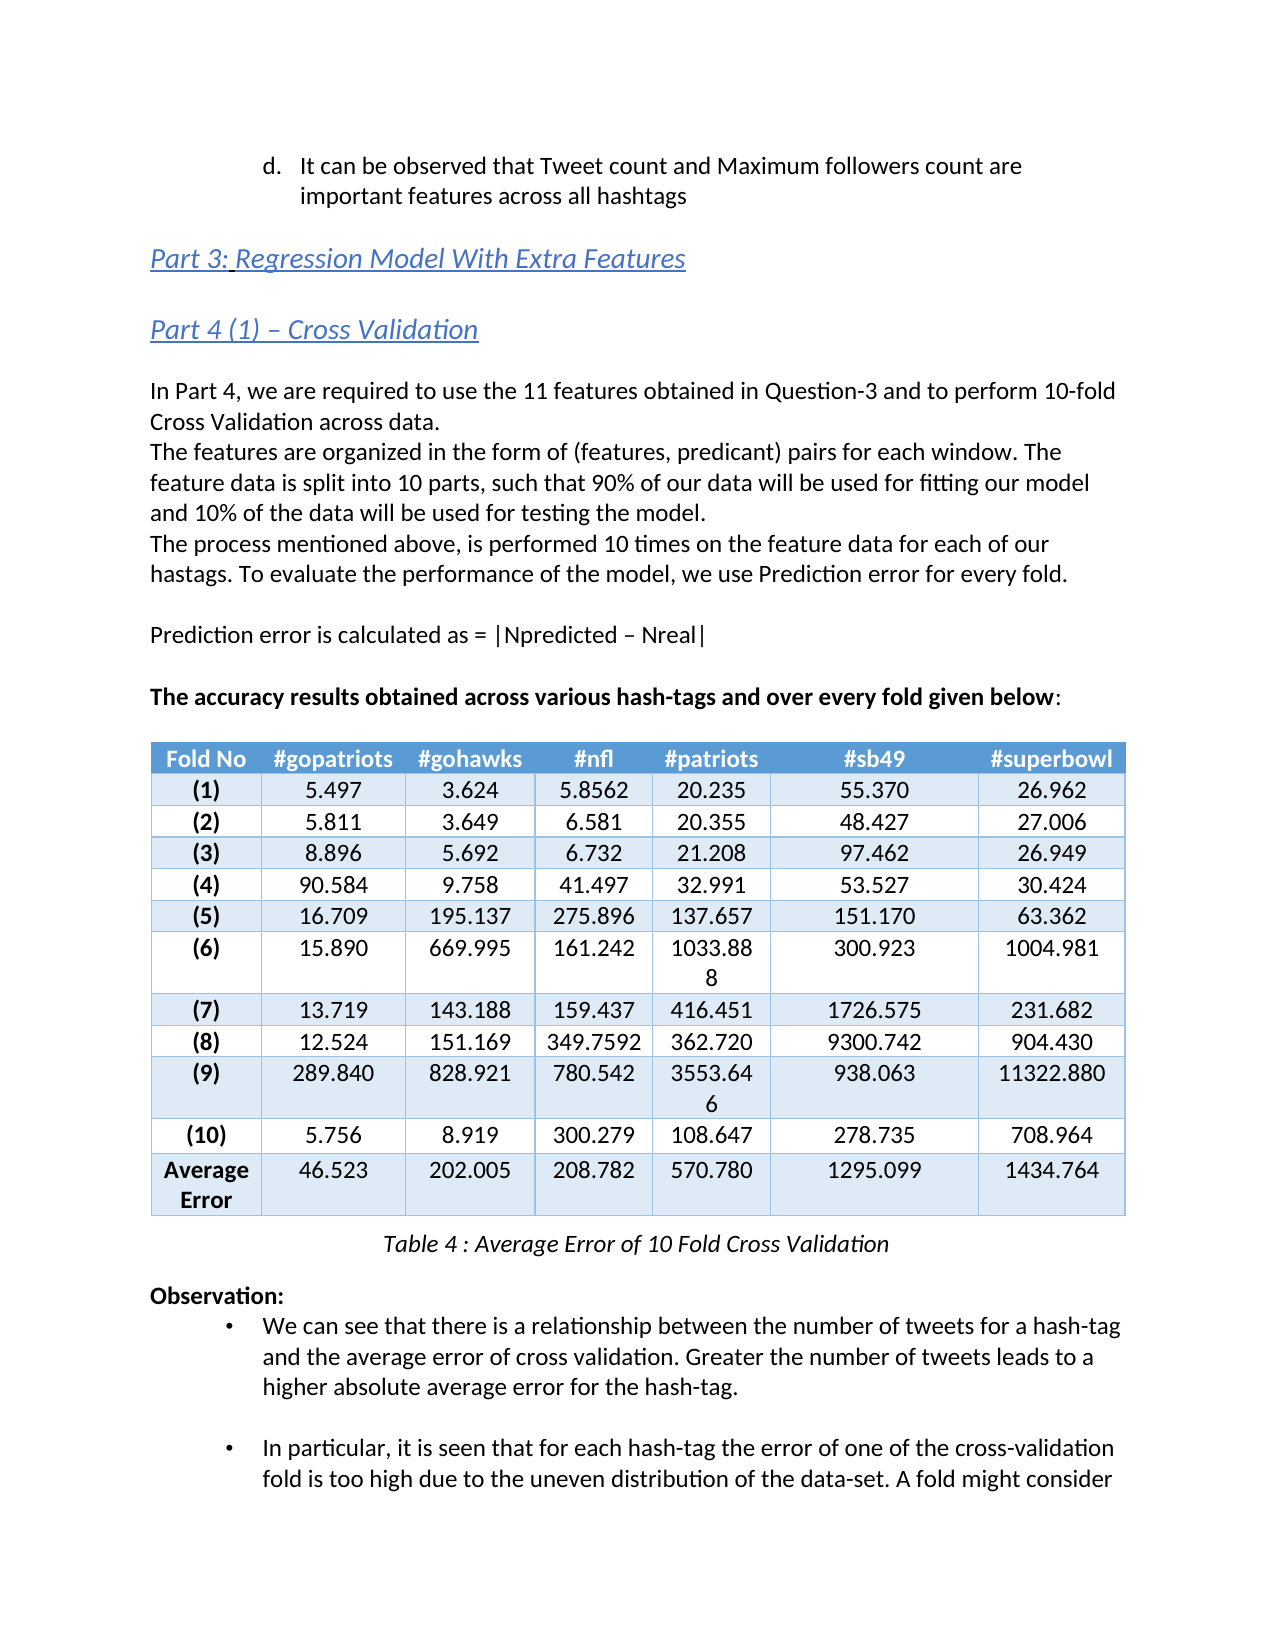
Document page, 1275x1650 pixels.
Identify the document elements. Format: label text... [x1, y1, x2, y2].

table_cell (4) [152, 869, 261, 899]
table_cell 5.497 [262, 774, 405, 805]
list It can be observed that Tweet count and Maximum followers count are important features across all hashtags [262, 150, 1125, 211]
table_cell 46.523 [262, 1154, 405, 1215]
table_cell 13.719 [262, 994, 405, 1025]
text Part 3: Regression Model With Extra Features [150, 240, 1125, 275]
table_cell (9) [152, 1057, 261, 1118]
table_cell 275.896 [536, 901, 652, 931]
table_cell 828.921 [406, 1057, 534, 1118]
text Observation: [150, 1280, 1125, 1310]
text The features are organized in the form of (features, predicant) pairs for each window. The feature data is split into 10 parts, such that 90% of our data will be used for fitting our model and 10% of the data will be used for testing the model. The process mentioned above, is performed 10 times on the feature data for each of our hastags. To evaluate the performance of the model, we use Prediction error for every fold. [150, 436, 1125, 589]
table_cell 1295.099 [771, 1154, 978, 1215]
table_cell 9.758 [406, 869, 534, 899]
table_cell 416.451 [653, 994, 770, 1025]
table_cell 8.896 [262, 838, 405, 868]
table_header #sb49 [771, 743, 978, 773]
table_cell 30.424 [979, 869, 1124, 899]
table_cell 3553.646 [653, 1057, 770, 1118]
table_header Fold No [152, 743, 261, 773]
table_cell 289.840 [262, 1057, 405, 1118]
table_cell 151.170 [771, 901, 978, 931]
table_cell 202.005 [406, 1154, 534, 1215]
table_cell 300.279 [536, 1119, 652, 1153]
table_cell 26.949 [979, 838, 1124, 868]
table_cell 904.430 [979, 1026, 1124, 1056]
table_cell (10) [152, 1119, 261, 1153]
text The accuracy results obtained across various hash-tags and over every fold given below: [150, 681, 1125, 711]
table_cell 6.732 [536, 838, 652, 868]
table_cell 362.720 [653, 1026, 770, 1056]
table_cell 27.006 [979, 806, 1124, 836]
table_cell 5.692 [406, 838, 534, 868]
table_cell 1726.575 [771, 994, 978, 1025]
text Part 4 (1) – Cross Validation [150, 311, 1125, 347]
text In Part 4, we are required to use the 11 features obtained in Question-3 and to perform 10-fold Cross Validation across data. [150, 375, 1125, 436]
table_cell Average Error [152, 1154, 261, 1215]
table_cell 300.923 [771, 932, 978, 993]
table_cell 15.890 [262, 932, 405, 993]
table_cell 5.756 [262, 1119, 405, 1153]
table_cell 12.524 [262, 1026, 405, 1056]
table_cell 16.709 [262, 901, 405, 931]
table_cell (6) [152, 932, 261, 993]
table_cell 161.242 [536, 932, 652, 993]
table_cell 1033.888 [653, 932, 770, 993]
table_cell (3) [152, 838, 261, 868]
table_cell 20.235 [653, 774, 770, 805]
table_cell 20.355 [653, 806, 770, 836]
table_cell 1004.981 [979, 932, 1124, 993]
table_cell 11322.880 [979, 1057, 1124, 1118]
table_cell 278.735 [771, 1119, 978, 1153]
table_cell 938.063 [771, 1057, 978, 1118]
table_cell 21.208 [653, 838, 770, 868]
table_cell 151.169 [406, 1026, 534, 1056]
table_cell 41.497 [536, 869, 652, 899]
table_cell (7) [152, 994, 261, 1025]
table_header #gohawks [406, 743, 534, 773]
table_cell 32.991 [653, 869, 770, 899]
table_cell 780.542 [536, 1057, 652, 1118]
table_cell 143.188 [406, 994, 534, 1025]
table_header #nfl [536, 743, 652, 773]
table_cell 5.811 [262, 806, 405, 836]
table_cell 90.584 [262, 869, 405, 899]
table_cell 137.657 [653, 901, 770, 931]
table_cell 26.962 [979, 774, 1124, 805]
table_cell 159.437 [536, 994, 652, 1025]
table_cell 231.682 [979, 994, 1124, 1025]
table_cell 349.7592 [536, 1026, 652, 1056]
table_header #superbowl [979, 743, 1124, 773]
table_cell 63.362 [979, 901, 1124, 931]
table_header #patriots [653, 743, 770, 773]
table_cell 5.8562 [536, 774, 652, 805]
table_cell 8.919 [406, 1119, 534, 1153]
table_cell (2) [152, 806, 261, 836]
table_cell 6.581 [536, 806, 652, 836]
table_cell (8) [152, 1026, 261, 1056]
table_cell 208.782 [536, 1154, 652, 1215]
text Table 4 : Average Error of 10 Fold Cross Validation [150, 1228, 1125, 1259]
table_cell 97.462 [771, 838, 978, 868]
table_cell 108.647 [653, 1119, 770, 1153]
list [225, 1432, 1125, 1493]
table_cell (5) [152, 901, 261, 931]
table_cell 3.649 [406, 806, 534, 836]
table_cell 570.780 [653, 1154, 770, 1215]
table_cell 708.964 [979, 1119, 1124, 1153]
table_cell 55.370 [771, 774, 978, 805]
table_header #gopatriots [262, 743, 405, 773]
text Prediction error is calculated as = |Npredicted – Nreal| [150, 619, 1125, 650]
table_cell 3.624 [406, 774, 534, 805]
table_cell 9300.742 [771, 1026, 978, 1056]
list We can see that there is a relationship between the number of tweets for a hash-tag and the average error of cross validation. Greater the number of tweets leads to a higher absolute average error for the hash-tag. [225, 1310, 1125, 1402]
table_cell (1) [152, 774, 261, 805]
table_cell 1434.764 [979, 1154, 1124, 1215]
table_cell 195.137 [406, 901, 534, 931]
table_cell 669.995 [406, 932, 534, 993]
table_cell 48.427 [771, 806, 978, 836]
table_cell 53.527 [771, 869, 978, 899]
